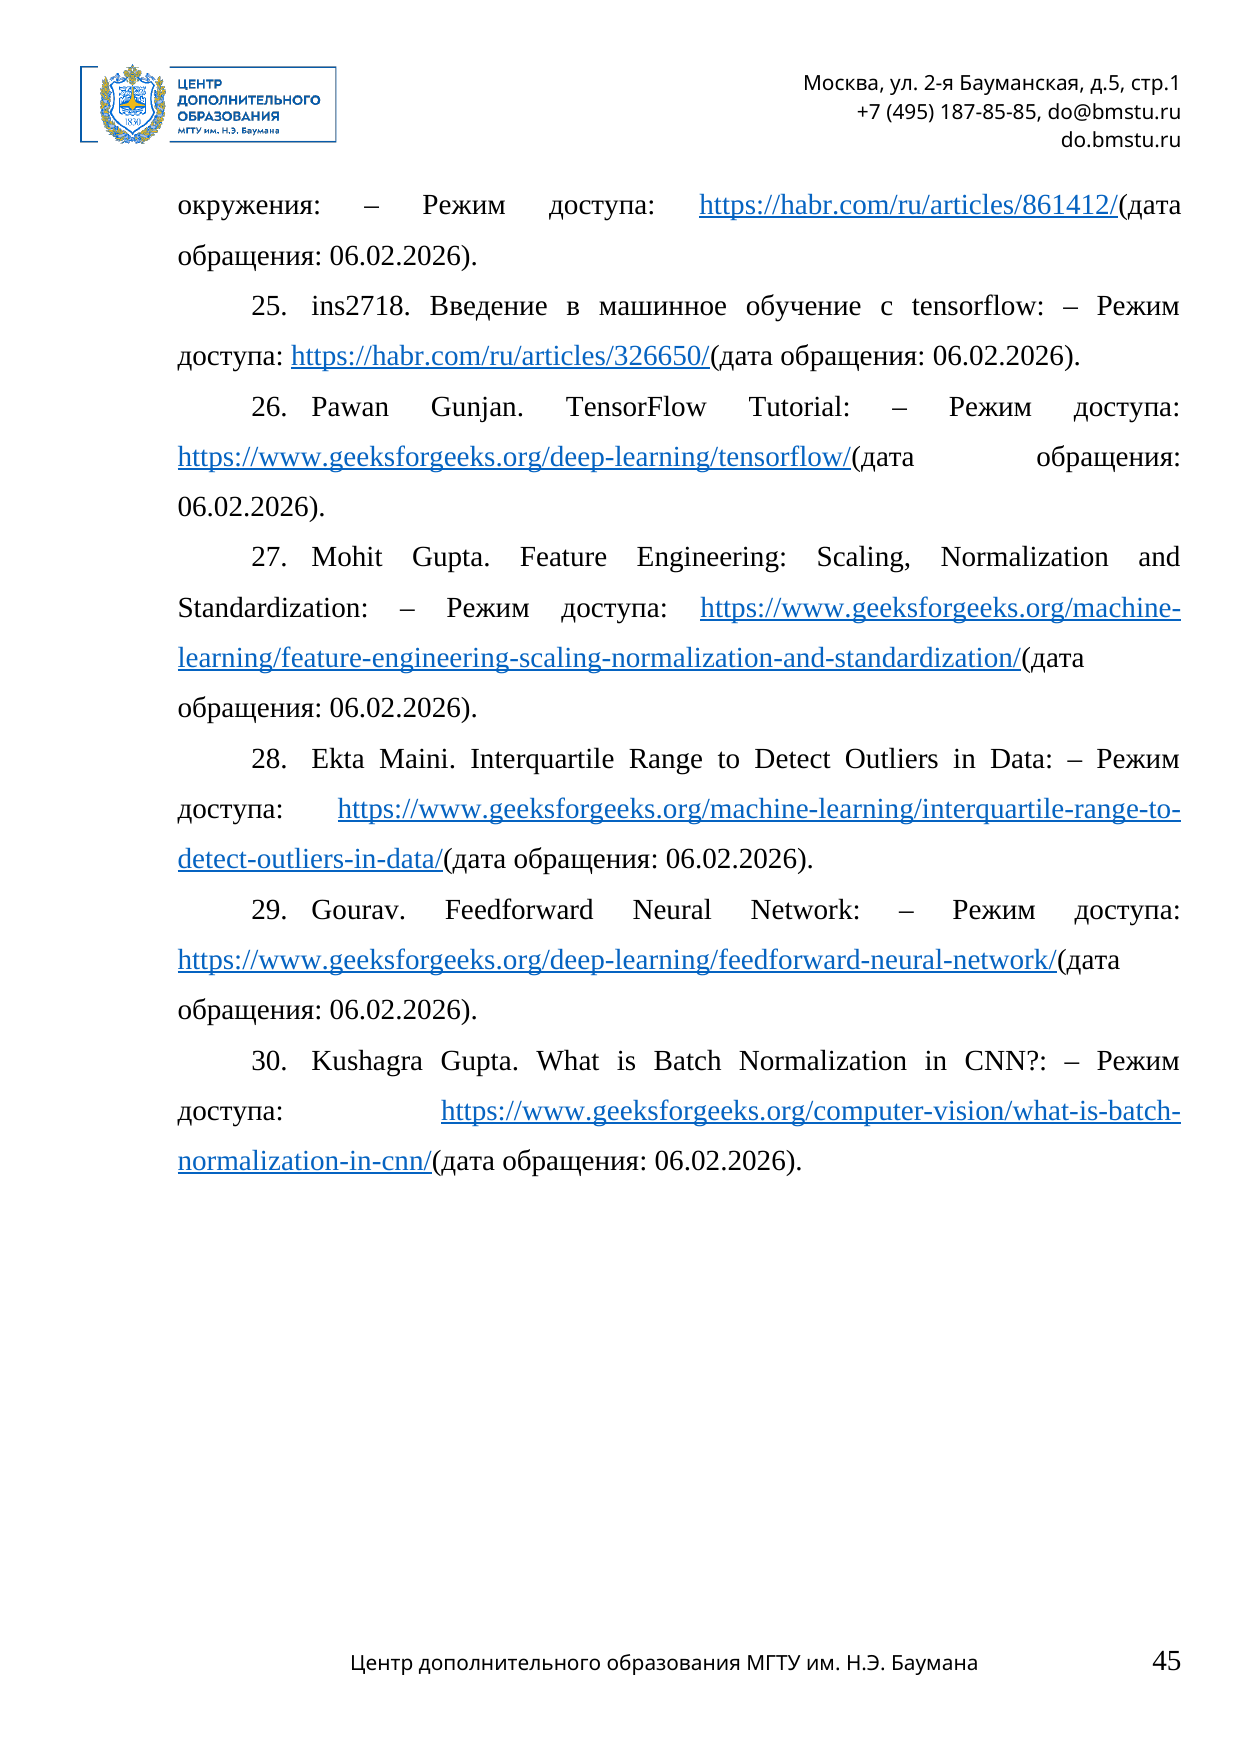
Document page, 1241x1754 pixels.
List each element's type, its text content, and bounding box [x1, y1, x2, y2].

list Mohit Gupta. Feature Engineering: Scaling, Normalization and Standardization: – Режим доступа: https://www.geeksforgeeks.org/machine-learning/feature-engineering-scaling-normalization-and-standardization/(дата обращения: 06.02.2026). [177, 539, 1181, 724]
picture [80, 64, 337, 144]
list k0rsakov. Инфраструктура для Data-Engineer виртуальные окружения: – Режим доступа: https://habr.com/ru/articles/861412/(дата обращения: 06.02.2026). [177, 187, 1181, 271]
list Kushagra Gupta. What is Batch Normalization in CNN?: – Режим доступа: https://www.geeksforgeeks.org/computer-vision/what-is-batch-normalization-in-cnn/(дата обращения: 06.02.2026). [177, 1043, 1181, 1177]
list Pawan Gunjan. TensorFlow Tutorial: – Режим доступа: https://www.geeksforgeeks.org/deep-learning/tensorflow/(дата обращения: 06.02.2026). [177, 389, 1181, 523]
list ins2718. Введение в машинное обучение с tensorflow: – Режим доступа: https://habr.com/ru/articles/326650/(дата обращения: 06.02.2026). [177, 288, 1181, 372]
list Gourav. Feedforward Neural Network: – Режим доступа: https://www.geeksforgeeks.org/deep-learning/feedforward-neural-network/(дата обращения: 06.02.2026). [177, 892, 1181, 1026]
list Ekta Maini. Interquartile Range to Detect Outliers in Data: – Режим доступа: https://www.geeksforgeeks.org/machine-learning/interquartile-range-to-detect-outliers-in-data/(дата обращения: 06.02.2026). [177, 741, 1181, 875]
